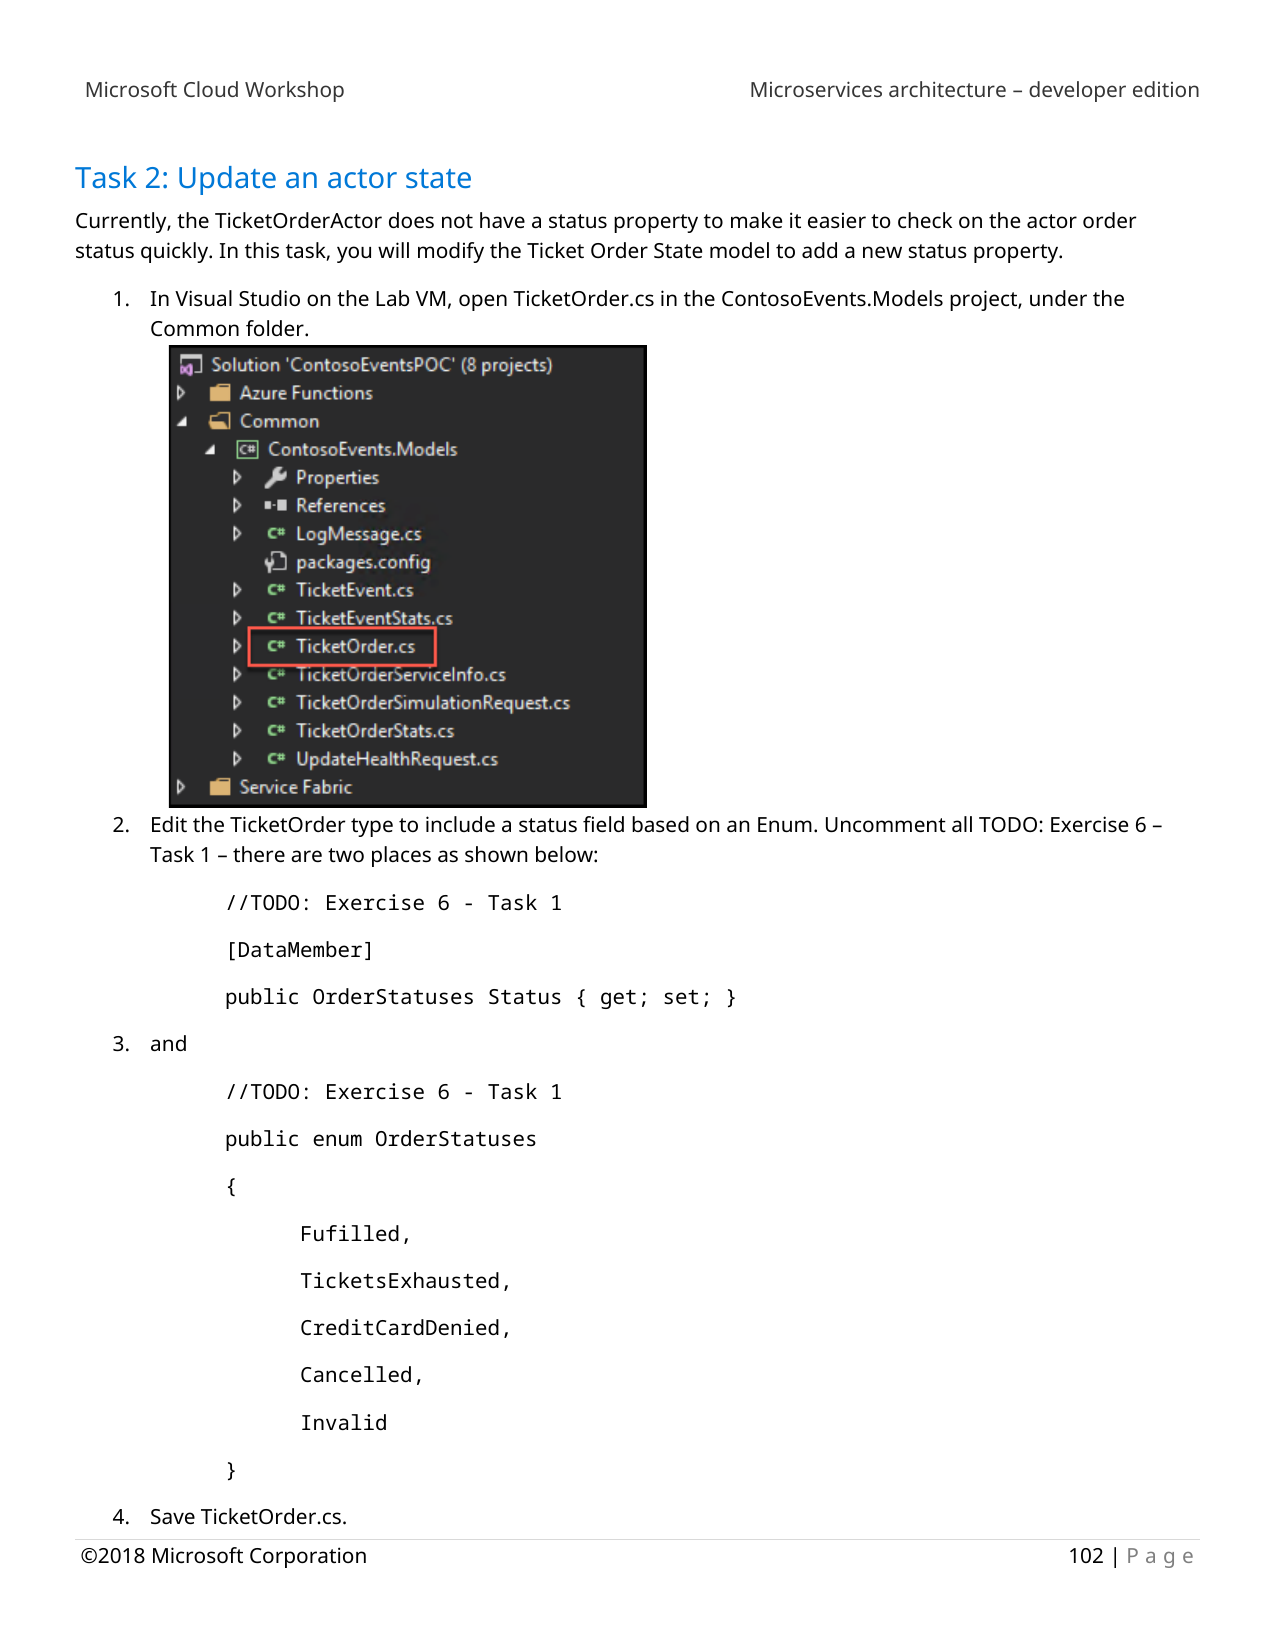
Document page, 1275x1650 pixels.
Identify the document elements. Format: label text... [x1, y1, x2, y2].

text [DataMember] [225, 935, 1200, 963]
list In Visual Studio on the Lab VM, open TicketOrder.cs in the ContosoEvents.Models project, under the Common folder. [112, 284, 1200, 343]
list Save TicketOrder.cs. [112, 1502, 1200, 1531]
text { [225, 1171, 1200, 1200]
text Cancelled, [300, 1361, 1200, 1389]
text public OrderStatuses Status { get; set; } [225, 982, 1200, 1011]
text Currently, the TicketOrderActor does not have a status property to make it easier to check on the actor order status quickly. In this task, you will modify the Ticket Order State model to add a new status property. [75, 206, 1200, 265]
subtitle Task 2: Update an actor state [75, 157, 1200, 197]
text Invalid [300, 1408, 1200, 1436]
text public enum OrderStatuses [225, 1124, 1200, 1153]
list and [112, 1029, 1200, 1058]
text Fufilled, [300, 1219, 1200, 1247]
text TicketsExhausted, [300, 1266, 1200, 1294]
text //TODO: Exercise 6 - Task 1 [225, 1077, 1200, 1105]
list Edit the TicketOrder type to include a status field based on an Enum. Uncomment all TODO: Exercise 6 – Task 1 – there are two places as shown below: [112, 810, 1200, 869]
text CreditCardDenied, [300, 1313, 1200, 1342]
text } [225, 1455, 1200, 1484]
text //TODO: Exercise 6 - Task 1 [225, 888, 1200, 916]
